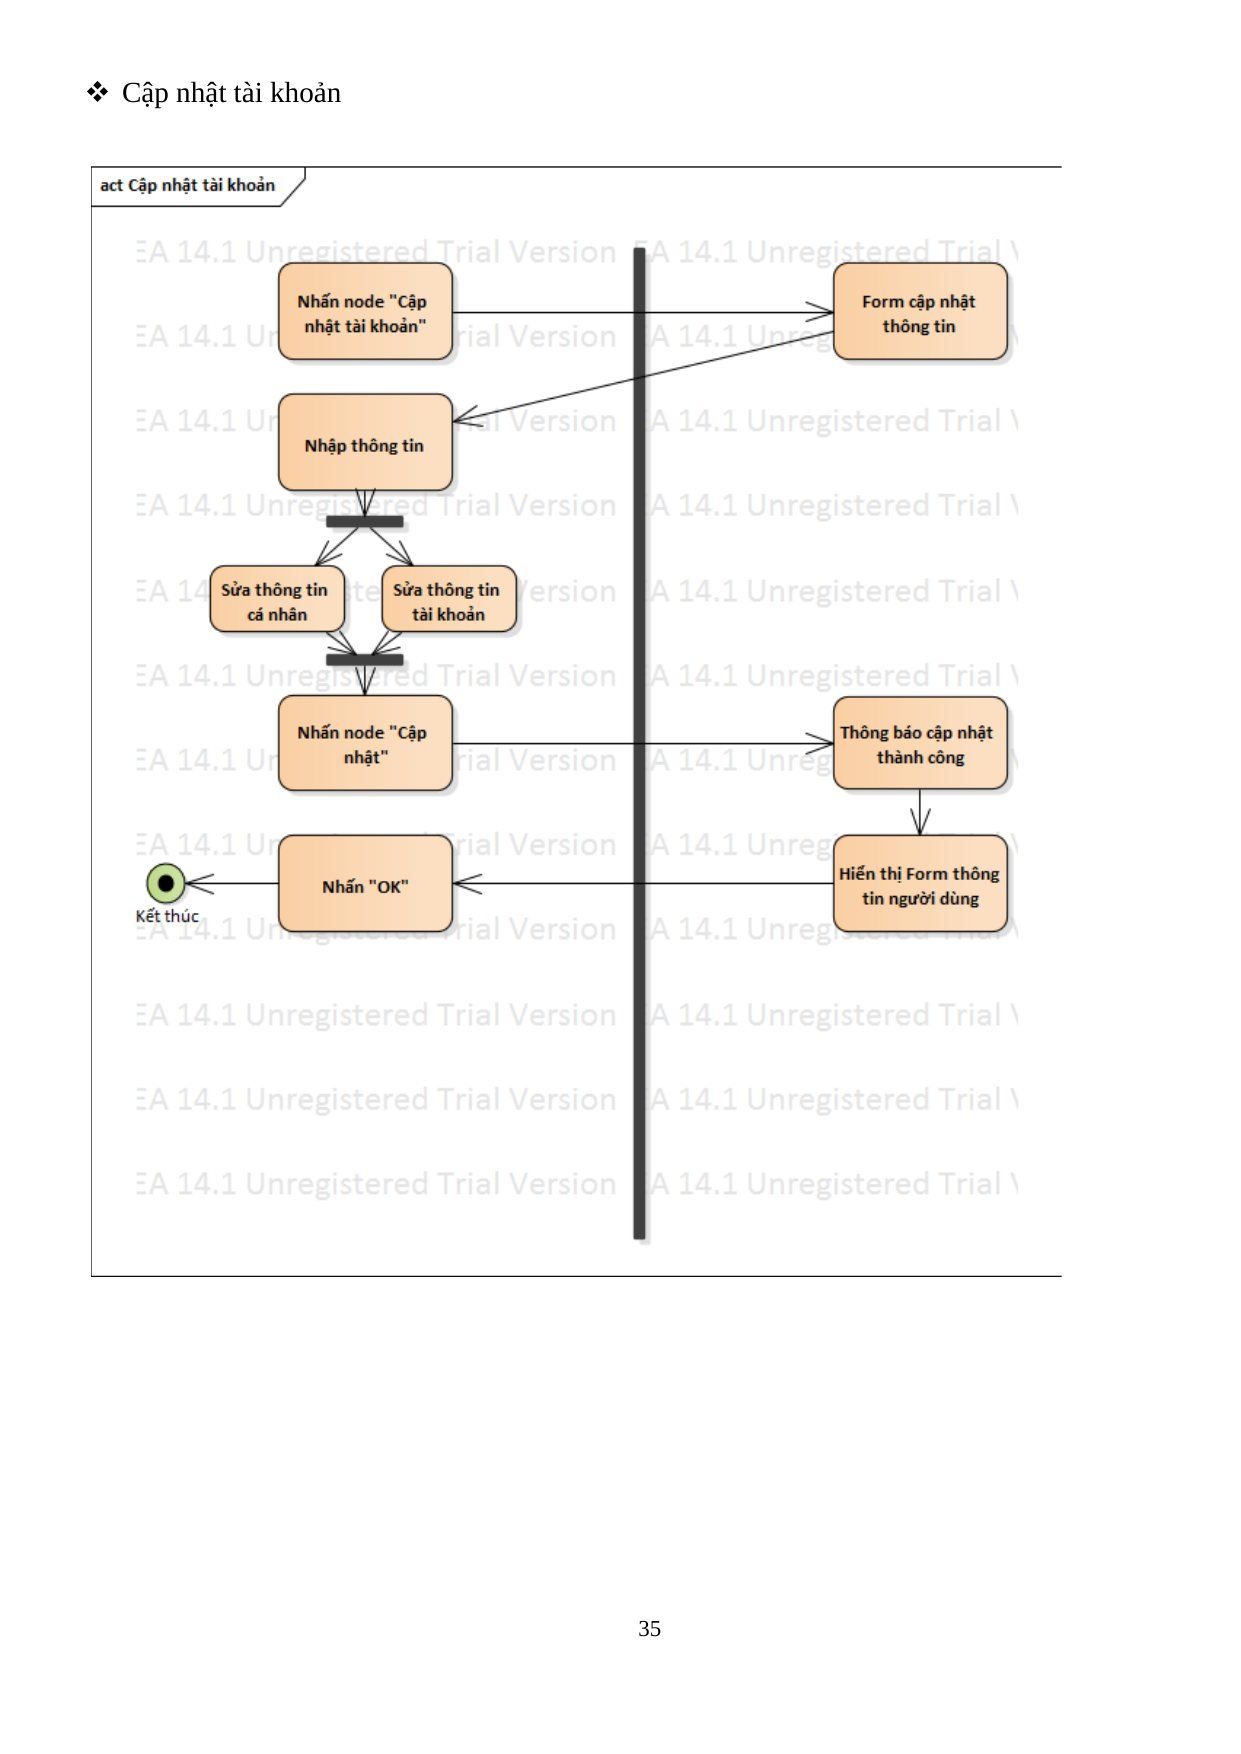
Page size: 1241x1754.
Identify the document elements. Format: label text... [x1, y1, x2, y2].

picture [89, 165, 1062, 1275]
list Cập nhật tài khoản [84, 75, 1165, 109]
